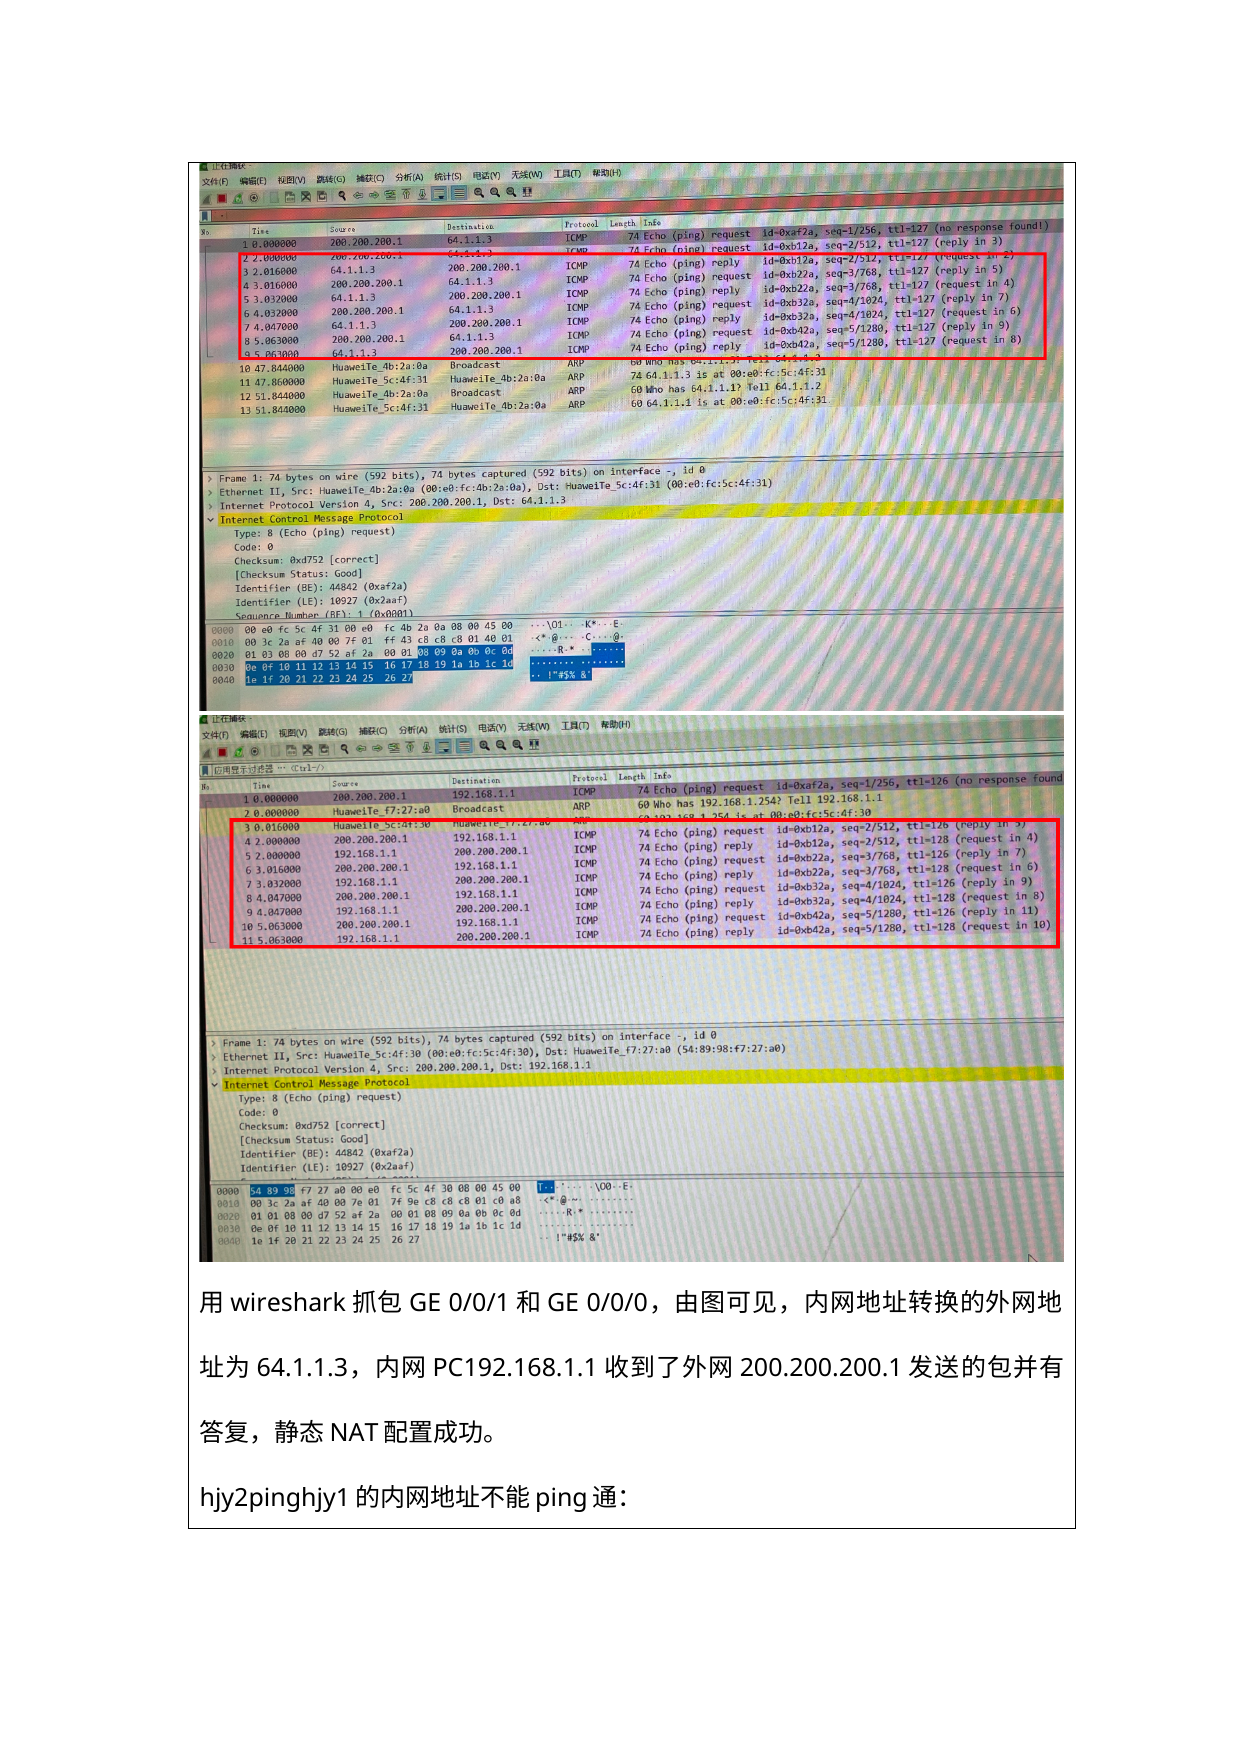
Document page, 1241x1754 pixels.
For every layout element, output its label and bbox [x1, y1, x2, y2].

table_cell [189, 163, 1075, 1528]
picture [199, 163, 1064, 711]
picture [199, 715, 1064, 1262]
